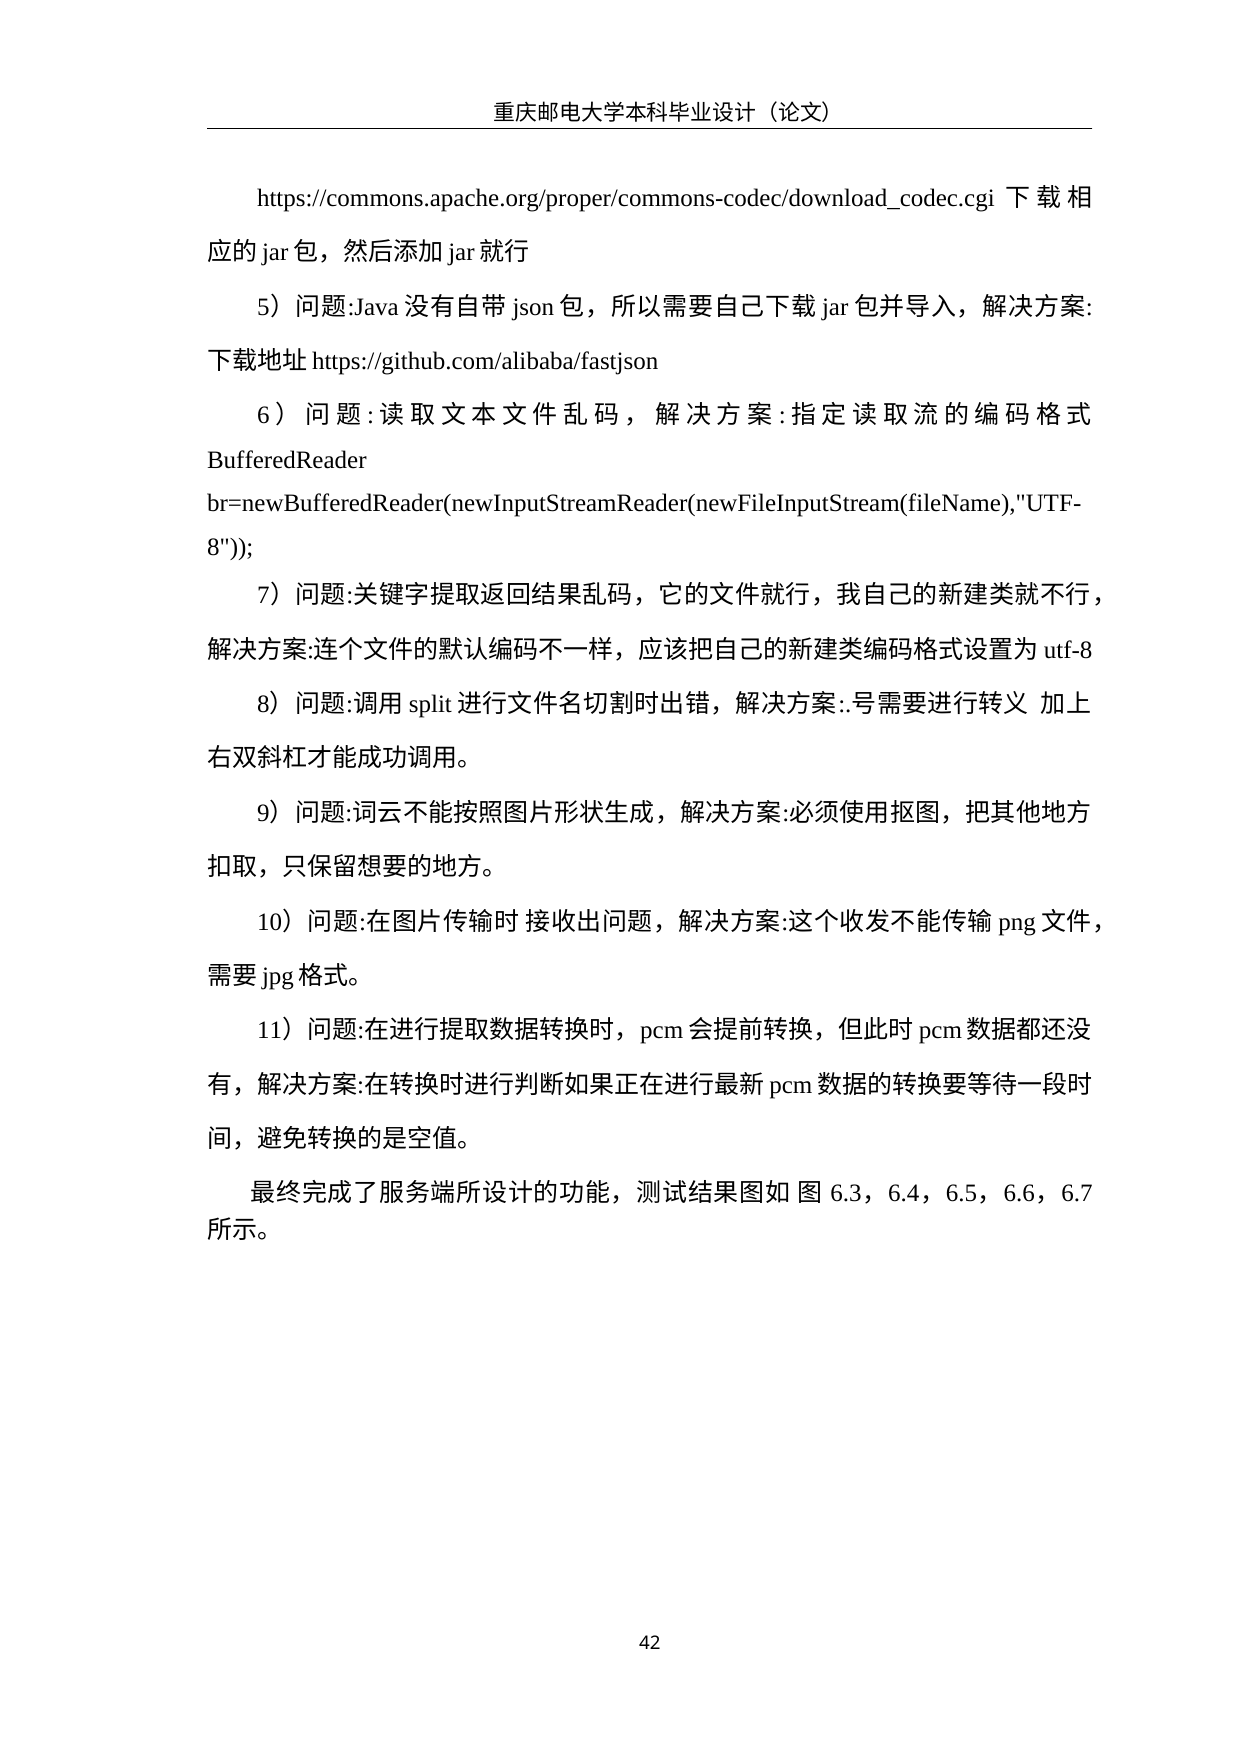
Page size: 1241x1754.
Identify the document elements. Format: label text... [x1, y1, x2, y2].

text 11）问题:在进行提取数据转换时，pcm会提前转换，但此时pcm数据都还没有，解决方案:在转换时进行判断如果正在进行最新pcm数据的转换要等待一段时间，避免转换的是空值。 [207, 1010, 1092, 1155]
text 10）问题:在图片传输时 接收出问题，解决方案:这个收发不能传输png文件，需要jpg格式。 [207, 901, 1092, 992]
text 8）问题:调用split进行文件名切割时出错，解决方案:.号需要进行转义 加上右双斜杠才能成功调用。 [207, 683, 1092, 774]
text 7）问题:关键字提取返回结果乱码，它的文件就行，我自己的新建类就不行，解决方案:连个文件的默认编码不一样，应该把自己的新建类编码格式设置为utf-8 [207, 575, 1092, 665]
text 5）问题:Java没有自带json包，所以需要自己下载jar包并导入，解决方案:下载地址https://github.com/alibaba/fastjson [207, 286, 1092, 377]
text 6）问题:读取文本文件乱码，解决方案:指定读取流的编码格式BufferedReader br=newBufferedReader(newInputStreamReader(newFileInputStream(fileName),"UTF-8")); [207, 395, 1092, 560]
text 9）问题:词云不能按照图片形状生成，解决方案:必须使用抠图，把其他地方扣取，只保留想要的地方。 [207, 792, 1092, 883]
list 最终完成了服务端所设计的功能，测试结果图如 图 6.3，6.4，6.5，6.6，6.7所示。 [207, 1173, 1092, 1245]
text https://commons.apache.org/proper/commons-codec/download_codec.cgi下载相应的jar包，然后添加jar就行 [207, 177, 1092, 268]
